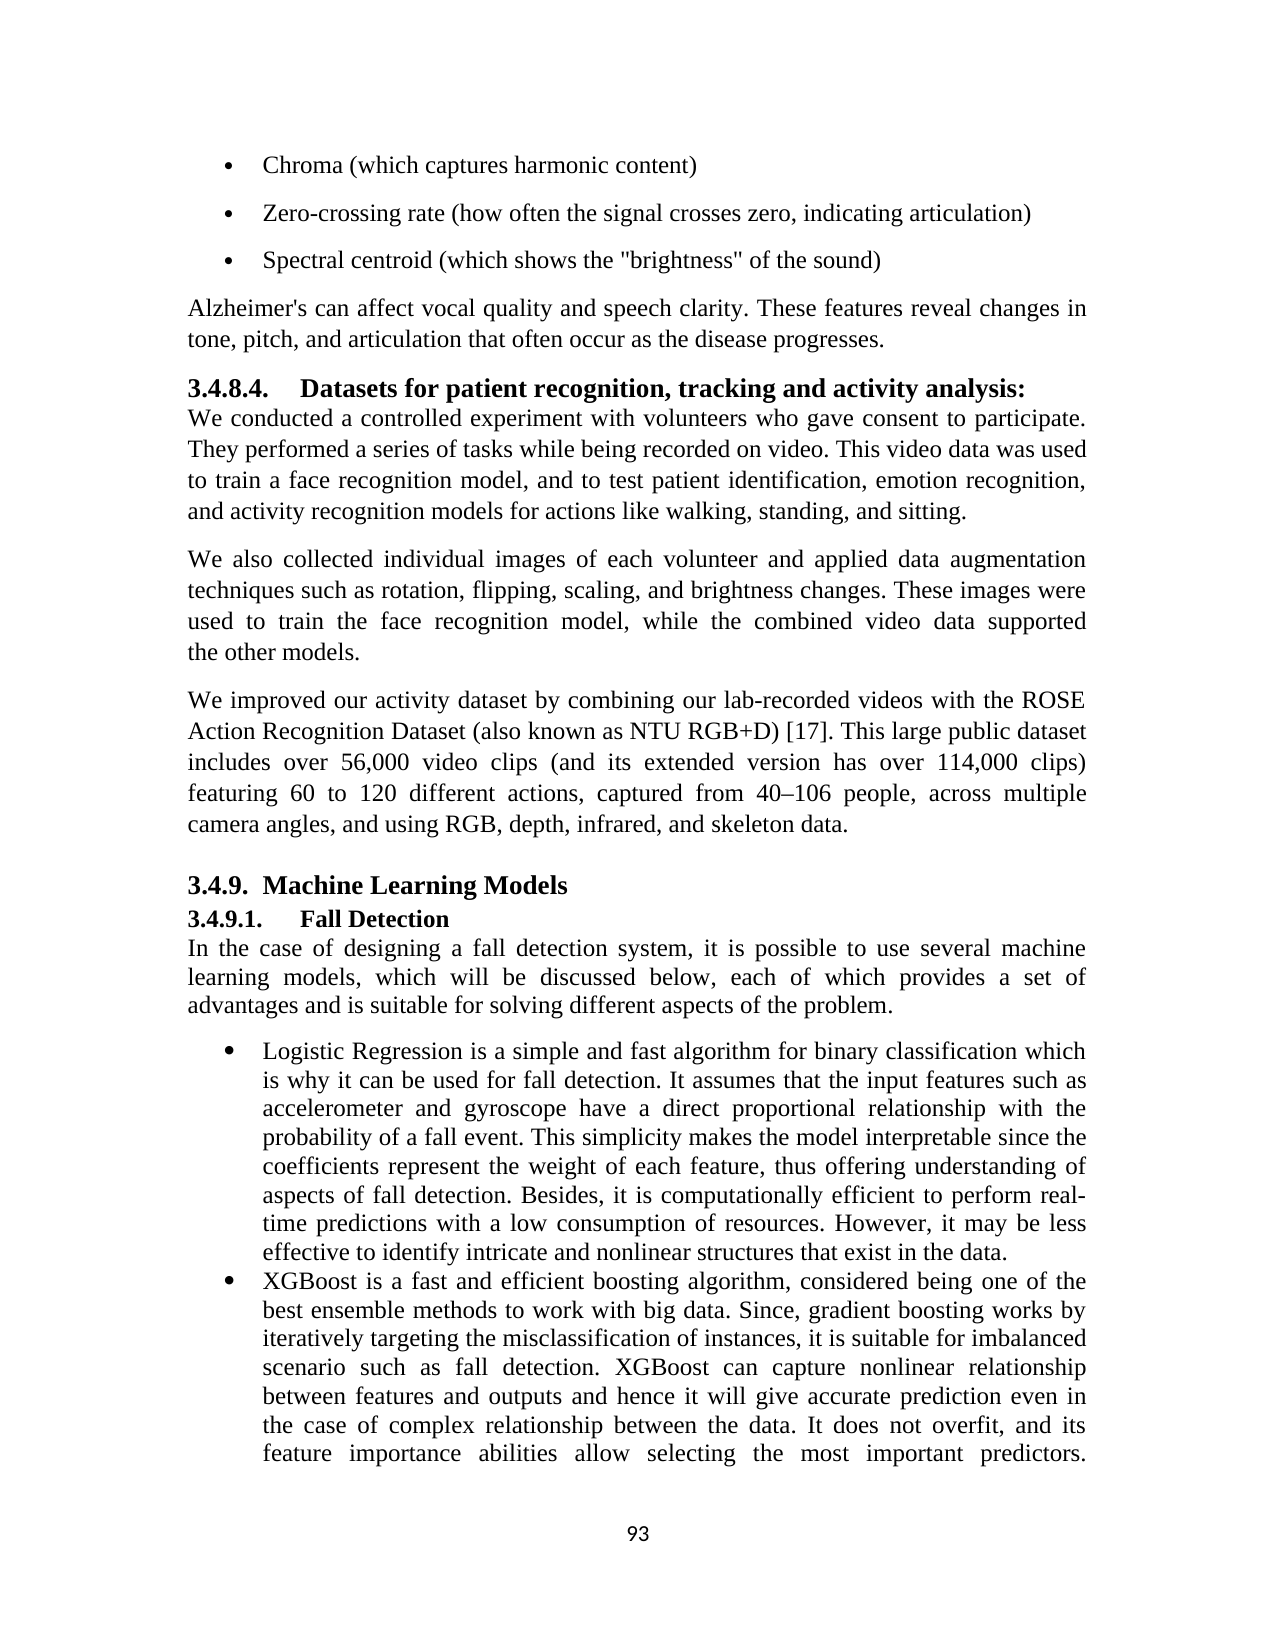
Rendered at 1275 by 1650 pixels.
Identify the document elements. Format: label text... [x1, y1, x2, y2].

text We also collected individual images of each volunteer and applied data augmentation techniques such as rotation, flipping, scaling, and brightness changes. These images were used to train the face recognition model, while the combined video data supported the other models. [187, 544, 1087, 666]
list Zero-crossing rate (how often the signal crosses zero, indicating articulation) [225, 198, 1087, 226]
list Logistic Regression is a simple and fast algorithm for binary classification which is why it can be used for fall detection. It assumes that the input features such as accelerometer and gyroscope have a direct proportional relationship with the probability of a fall event. This simplicity makes the model interpretable since the coefficients represent the weight of each feature, thus offering understanding of aspects of fall detection. Besides, it is computationally efficient to perform real-time predictions with a low consumption of resources. However, it may be less effective to identify intricate and nonlinear structures that exist in the data. [225, 1061, 1087, 1291]
text In the case of designing a fall detection system, it is possible to use several machine learning models, which will be discussed below, each of which provides a set of advantages and is suitable for solving different aspects of the problem. [187, 958, 1087, 1044]
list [225, 1291, 1087, 1492]
subtitle Datasets for patient recognition, tracking and activity analysis: [187, 372, 1087, 403]
subtitle Machine Learning Models [187, 869, 1087, 900]
text Alzheimer's can affect vocal quality and speech clarity. These features reveal changes in tone, pitch, and articulation that often occur as the disease progresses. [187, 293, 1087, 353]
text We conducted a controlled experiment with volunteers who gave consent to participate. They performed a series of tasks while being recorded on video. This video data was used to train a face recognition model, and to test patient identification, emotion recognition, and activity recognition models for actions like walking, standing, and sitting. [187, 403, 1087, 525]
subtitle Fall Detection [187, 929, 1087, 958]
list Spectral centroid (which shows the "brightness" of the sound) [225, 245, 1087, 274]
list Chroma (which captures harmonic content) [225, 150, 1087, 179]
text We improved our activity dataset by combining our lab-recorded videos with the ROSE Action Recognition Dataset (also known as NTU RGB+D) [17]. This large public dataset includes over 56,000 video clips (and its extended version has over 114,000 clips) featuring 60 to 120 different actions, captured from 40–106 people, across multiple camera angles, and using RGB, depth, infrared, and skeleton data. [187, 685, 1087, 838]
